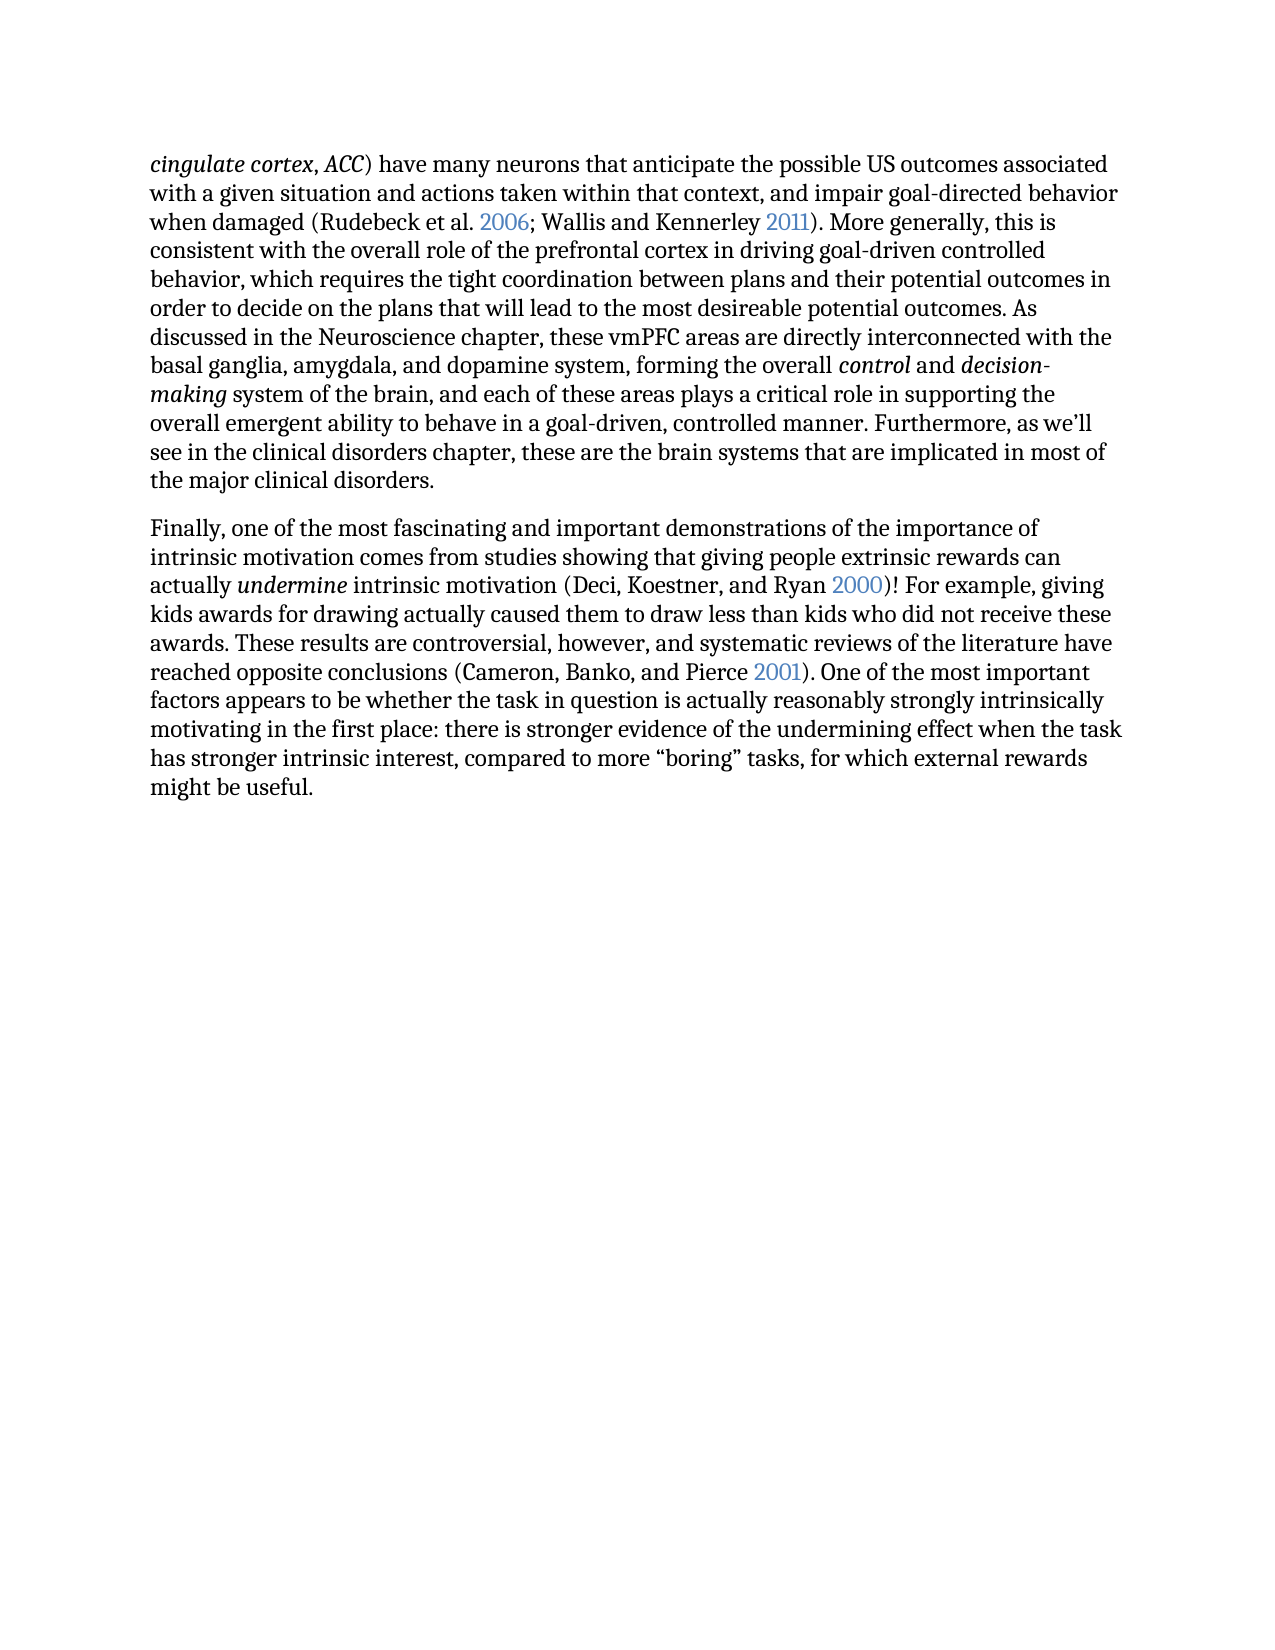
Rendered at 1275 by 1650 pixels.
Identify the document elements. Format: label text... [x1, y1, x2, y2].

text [150, 150, 1125, 495]
text Finally, one of the most fascinating and important demonstrations of the importance of intrinsic motivation comes from studies showing that giving people extrinsic rewards can actually undermine intrinsic motivation (Deci, Koestner, and Ryan 2000)! For example, giving kids awards for drawing actually caused them to draw less than kids who did not receive these awards. These results are controversial, however, and systematic reviews of the literature have reached opposite conclusions (Cameron, Banko, and Pierce 2001). One of the most important factors appears to be whether the task in question is actually reasonably strongly intrinsically motivating in the first place: there is stronger evidence of the undermining effect when the task has stronger intrinsic interest, compared to more “boring” tasks, for which external rewards might be useful. [150, 514, 1125, 801]
